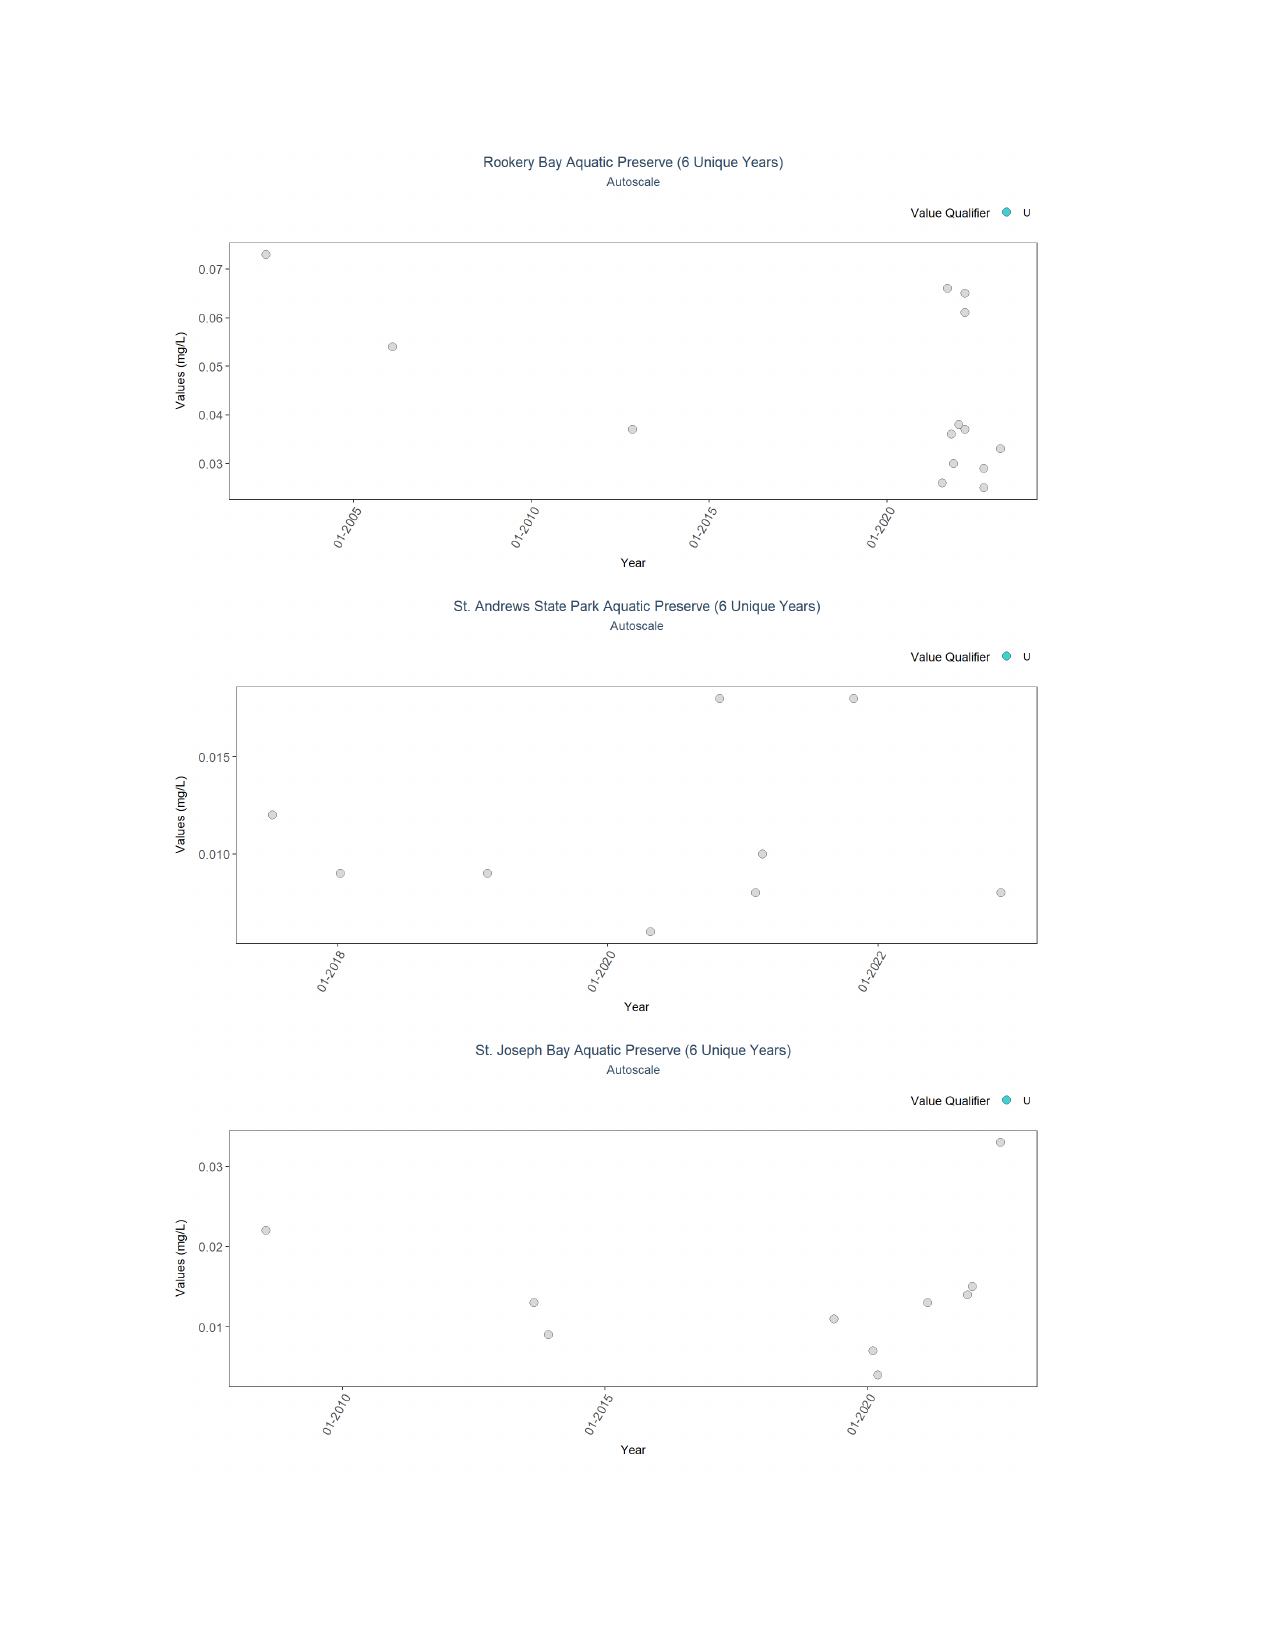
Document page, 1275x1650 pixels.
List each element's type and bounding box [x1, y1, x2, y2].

picture [168, 593, 1044, 1032]
picture [168, 1037, 1044, 1475]
picture [168, 150, 1044, 588]
